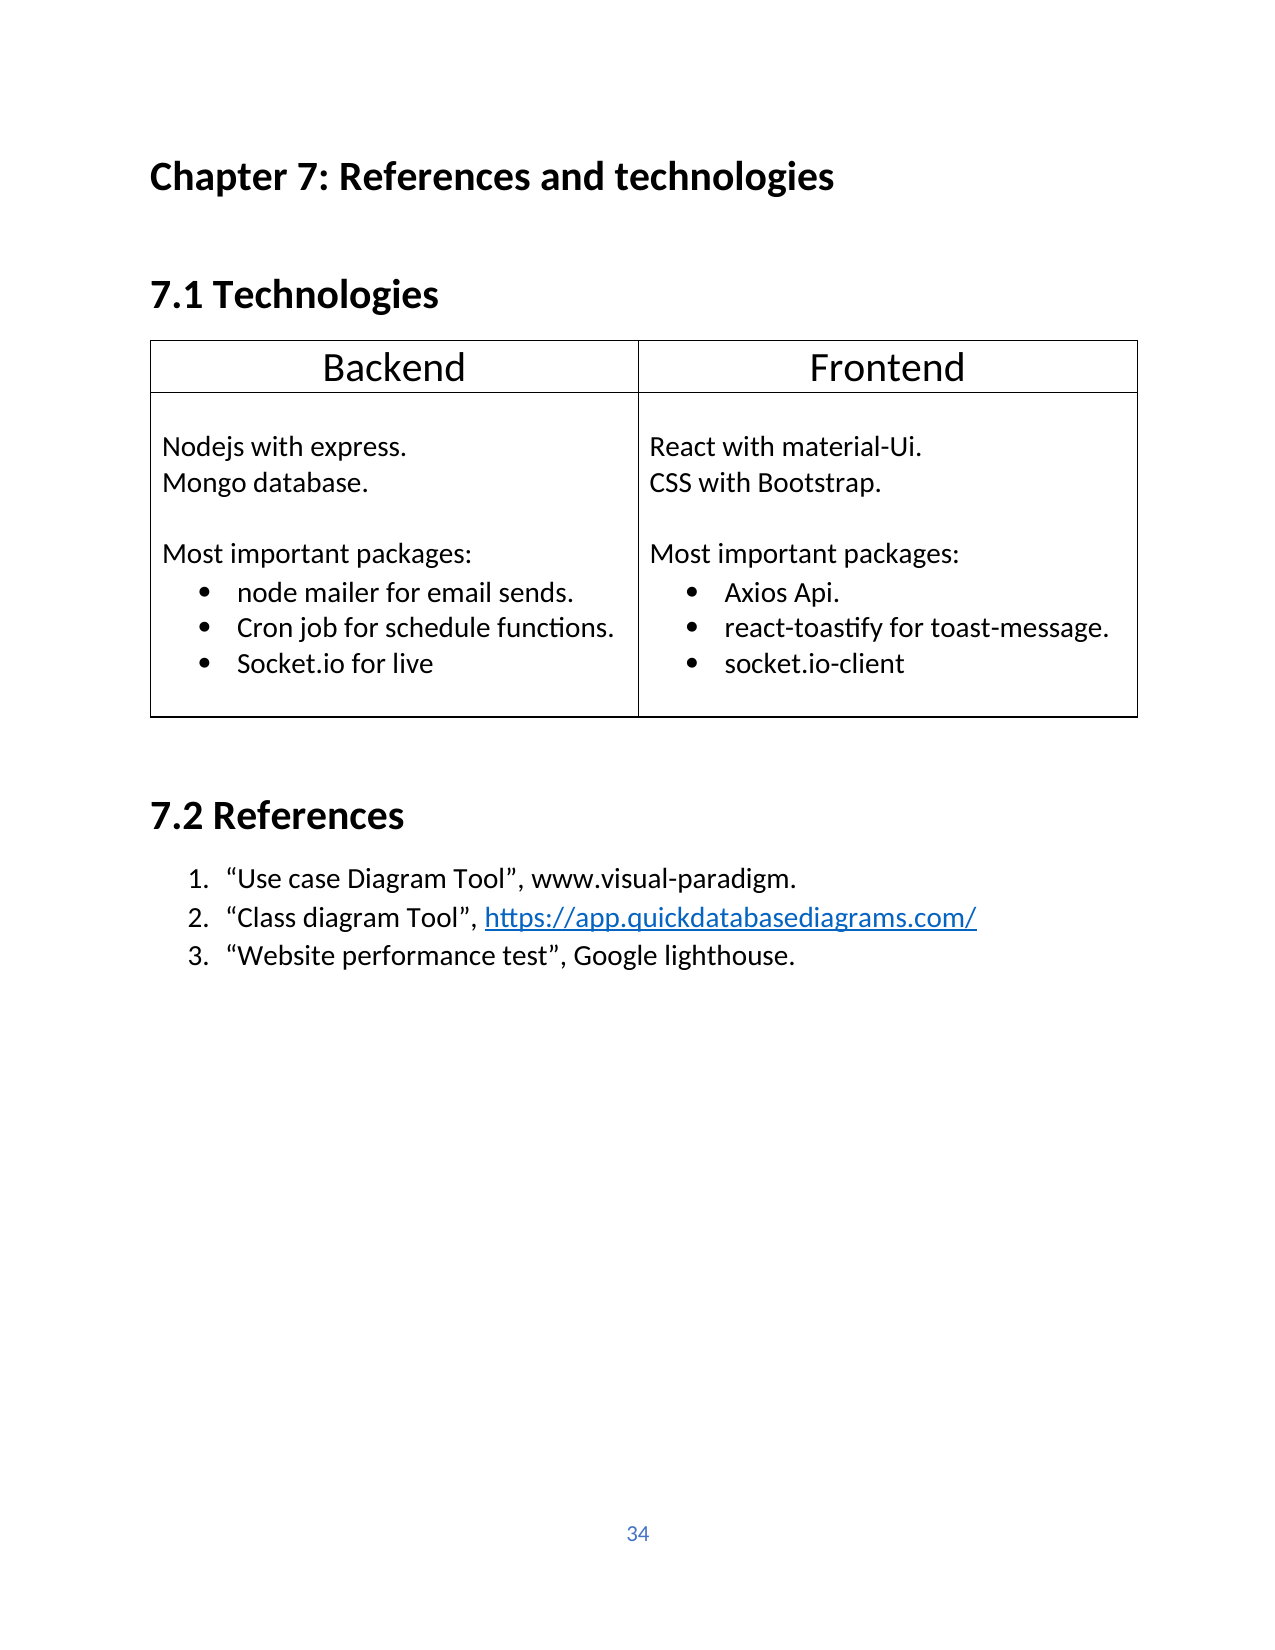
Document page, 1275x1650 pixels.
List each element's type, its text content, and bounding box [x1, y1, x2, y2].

table_header Frontend [639, 341, 1137, 392]
table_header Backend [151, 341, 638, 392]
list “Class diagram Tool”, https://app.quickdatabasediagrams.com/ [187, 899, 1125, 934]
text Chapter 7: References and technologies [150, 150, 1125, 201]
text 7.2 References [150, 789, 1125, 840]
text 7.1 Technologies [150, 268, 1125, 319]
list “Website performance test”, Google lighthouse. [187, 937, 1125, 973]
table_cell Nodejs with express. Mongo database. Most important packages: node mailer for email sends. Cron job for schedule functions. Socket.io for live [151, 393, 638, 716]
table_cell React with material-Ui. CSS with Bootstrap. Most important packages: Axios Api. react-toastify for toast-message. socket.io-client [639, 393, 1137, 716]
list “Use case Diagram Tool”, www.visual-paradigm. [187, 861, 1125, 896]
